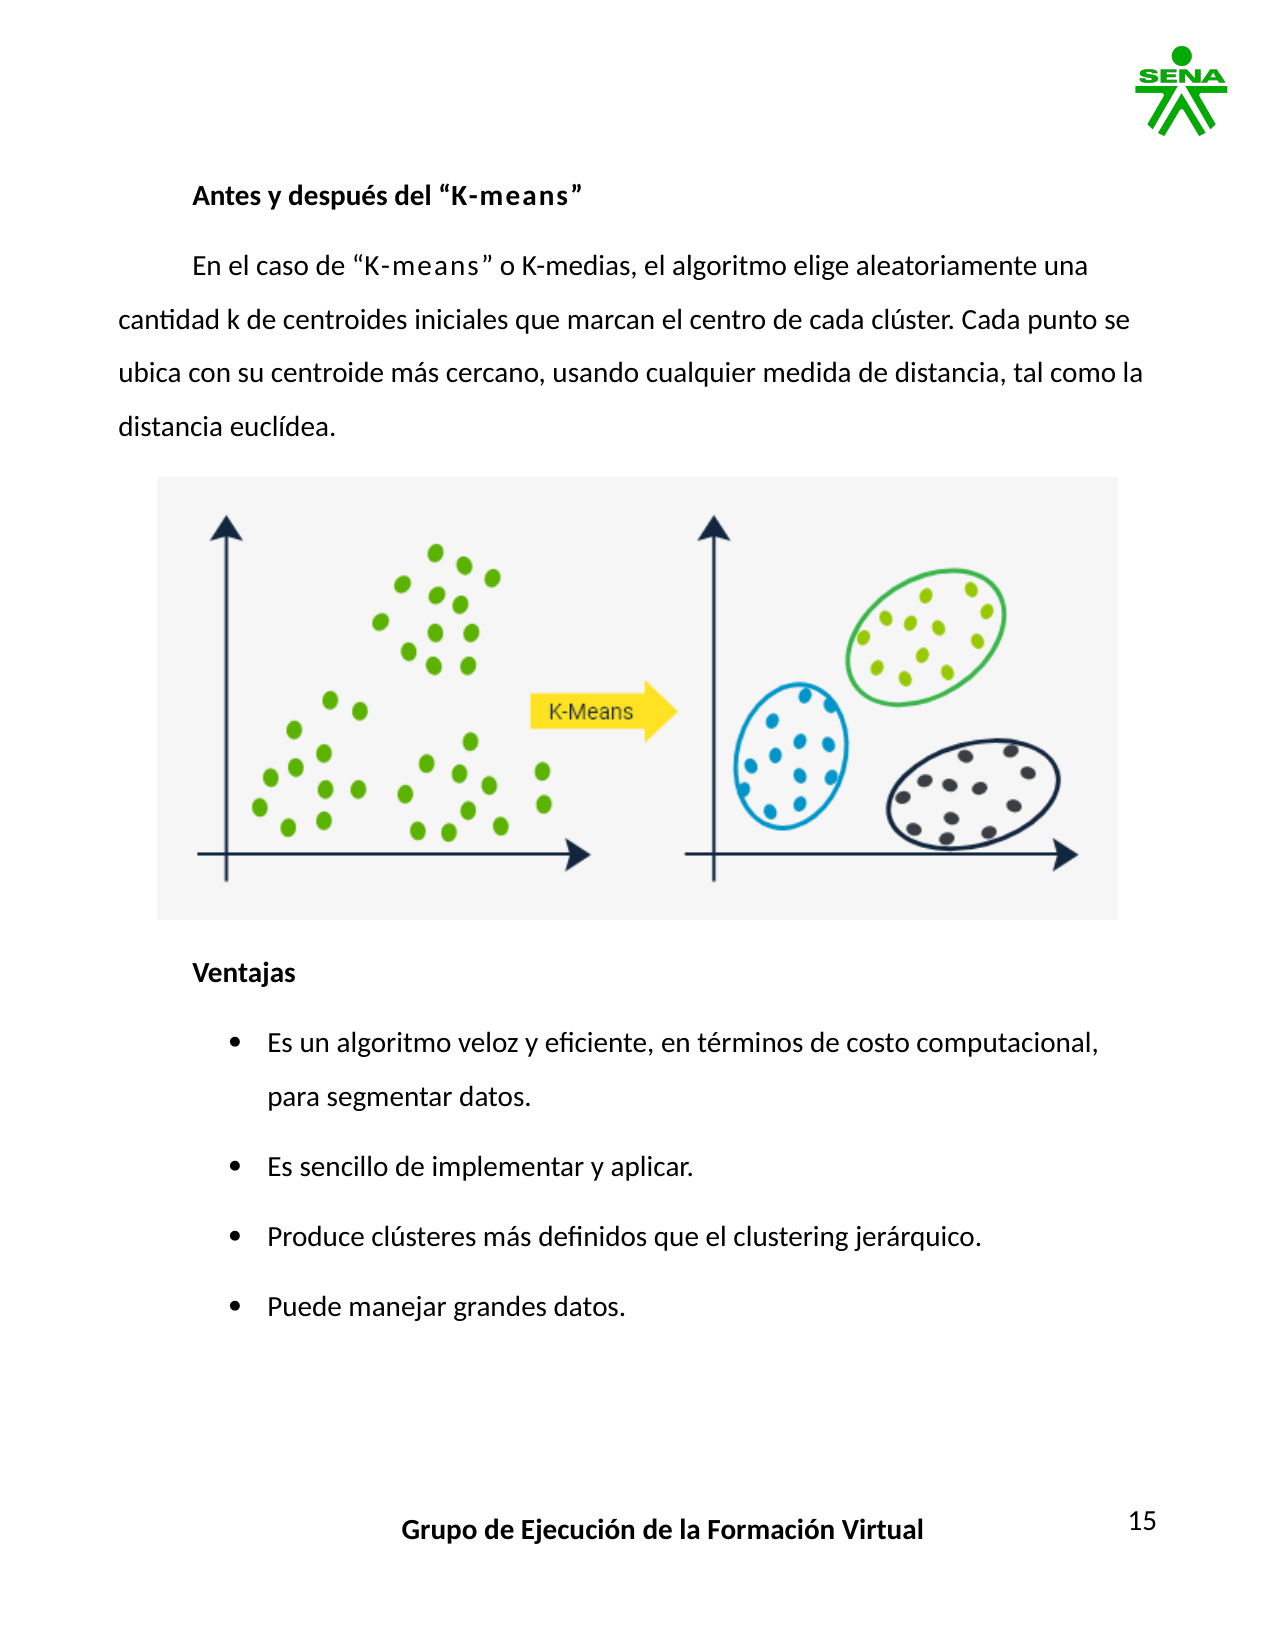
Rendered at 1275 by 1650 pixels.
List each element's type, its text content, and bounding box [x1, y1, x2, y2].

text En el caso de “K-means” o K-medias, el algoritmo elige aleatoriamente una cantidad k de centroides iniciales que marcan el centro de cada clúster. Cada punto se ubica con su centroide más cercano, usando cualquier medida de distancia, tal como la distancia euclídea. [118, 247, 1157, 443]
text Antes y después del “K-means” [118, 177, 1157, 213]
list Produce clústeres más definidos que el clustering jerárquico. [230, 1218, 1157, 1254]
text Ventajas [118, 954, 1157, 990]
picture [157, 477, 1118, 920]
list Puede manejar grandes datos. [230, 1288, 1157, 1324]
list Es sencillo de implementar y aplicar. [230, 1148, 1157, 1184]
list Es un algoritmo veloz y eficiente, en términos de costo computacional, para segmentar datos. [230, 1024, 1157, 1113]
picture [1135, 46, 1228, 136]
